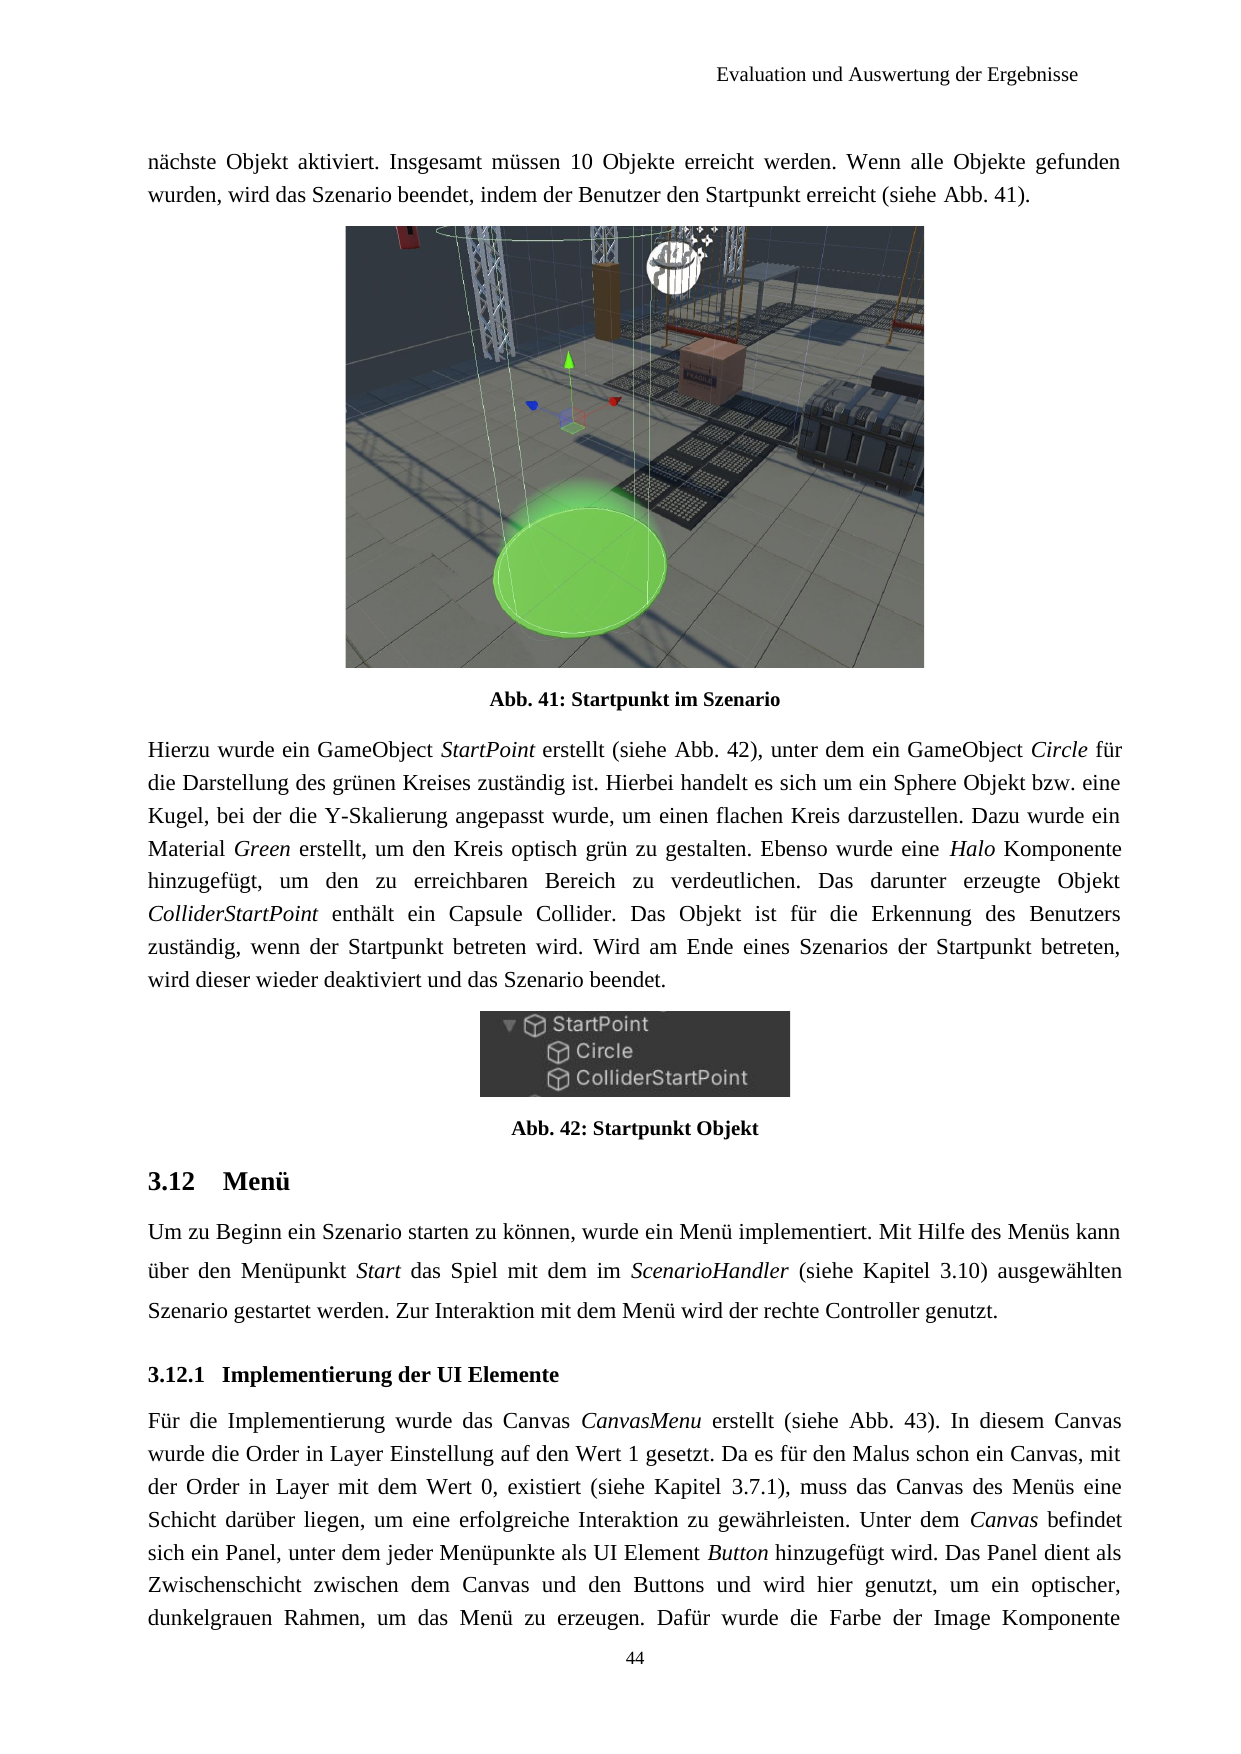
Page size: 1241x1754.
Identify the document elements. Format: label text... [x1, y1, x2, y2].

text Um zu Beginn ein Szenario starten zu können, wurde ein Menü implementiert. Mit Hilfe des Menüs kann über den Menüpunkt Start das Spiel mit dem im ScenarioHandler (siehe Kapitel 3.10) ausgewählten Szenario gestartet werden. Zur Interaktion mit dem Menü wird der rechte Controller genutzt. [148, 1218, 1122, 1323]
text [148, 148, 1122, 207]
picture [480, 1011, 791, 1097]
subtitle Implementierung der UI Elemente [148, 1361, 1122, 1387]
subtitle Menü [148, 1165, 1122, 1196]
text Abb. 41: Startpunkt im Szenario [148, 687, 1122, 711]
text Abb. 42: Startpunkt Objekt [148, 1116, 1122, 1140]
picture [345, 226, 925, 668]
text Hierzu wurde ein GameObject StartPoint erstellt (siehe Abb. 42), unter dem ein GameObject Circle für die Darstellung des grünen Kreises zuständig ist. Hierbei handelt es sich um ein Sphere Objekt bzw. eine Kugel, bei der die Y-Skalierung angepasst wurde, um einen flachen Kreis darzustellen. Dazu wurde ein Material Green erstellt, um den Kreis optisch grün zu gestalten. Ebenso wurde eine Halo Komponente hinzugefügt, um den zu erreichbaren Bereich zu verdeutlichen. Das darunter erzeugte Objekt ColliderStartPoint enthält ein Capsule Collider. Das Objekt ist für die Erkennung des Benutzers zuständig, wenn der Startpunkt betreten wird. Wird am Ende eines Szenarios der Startpunkt betreten, wird dieser wieder deaktiviert und das Szenario beendet. [148, 736, 1122, 993]
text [148, 1407, 1122, 1631]
